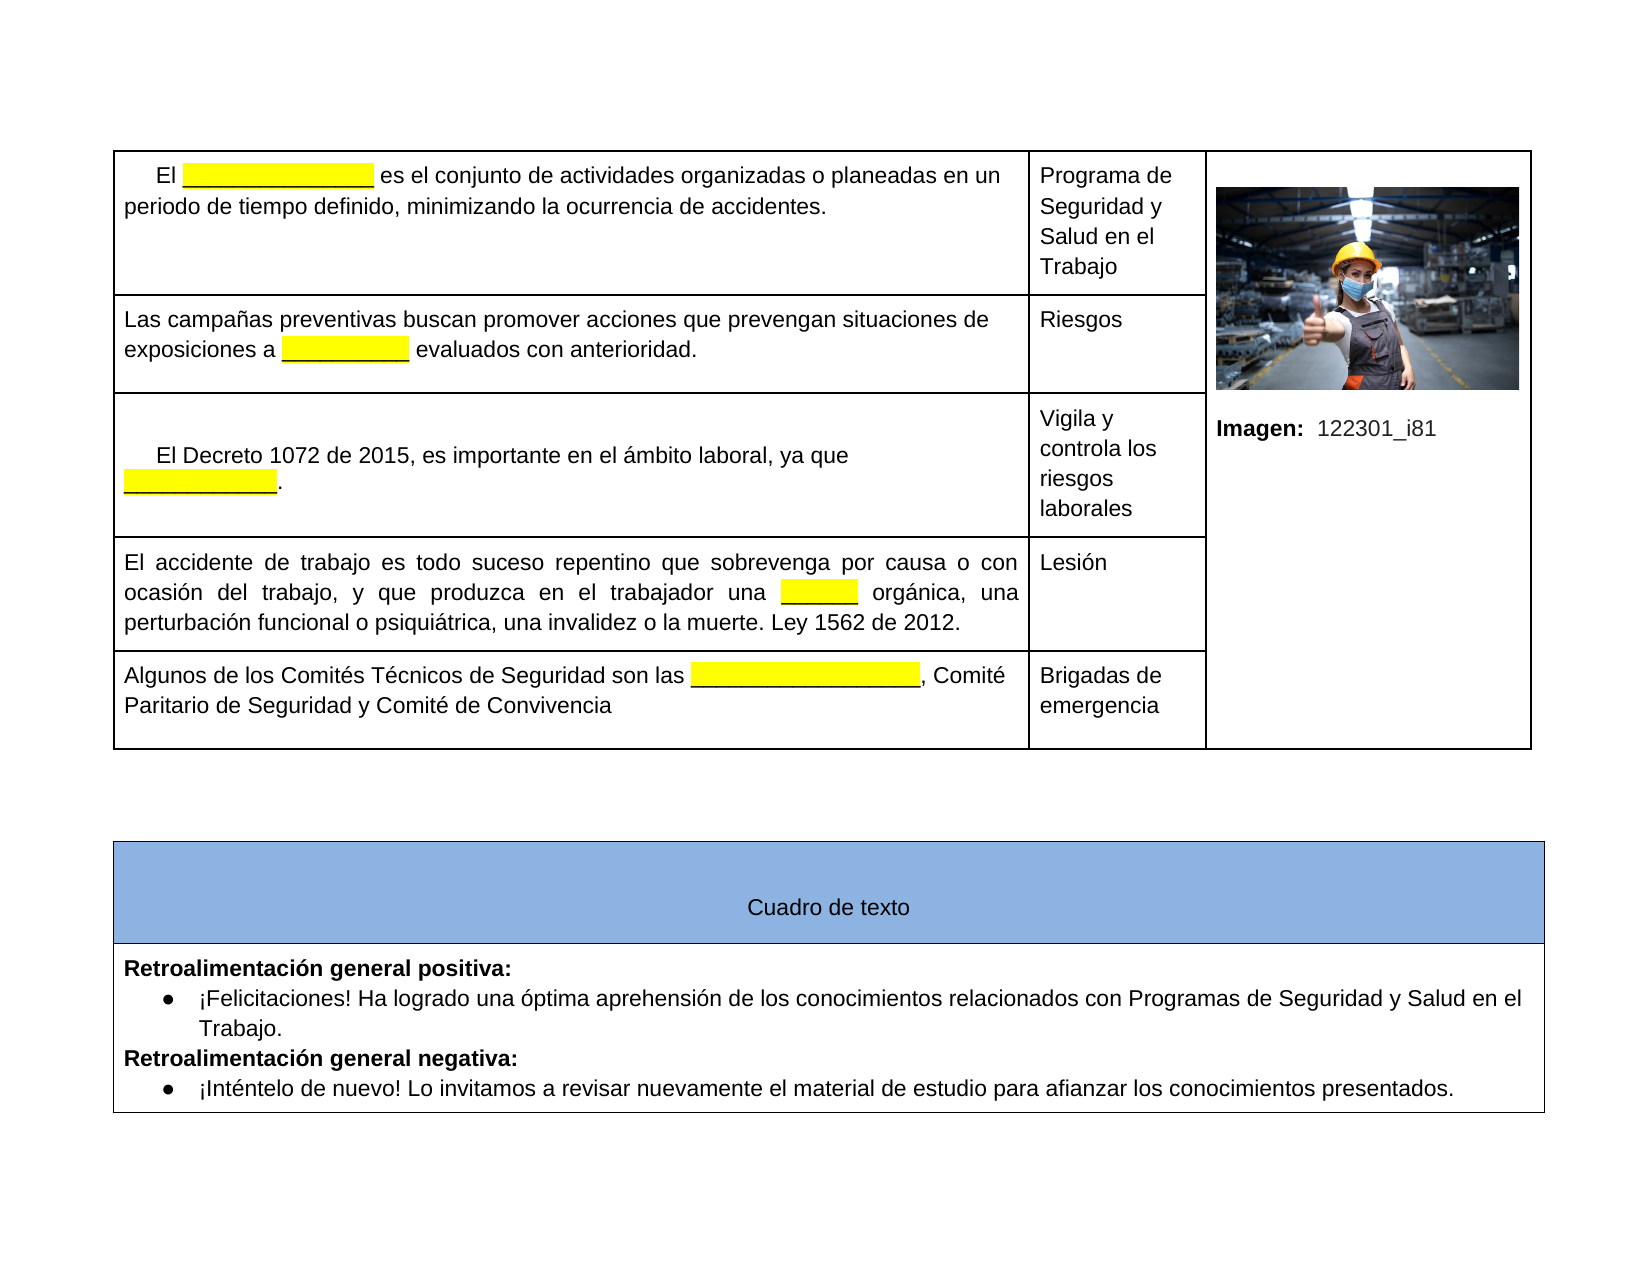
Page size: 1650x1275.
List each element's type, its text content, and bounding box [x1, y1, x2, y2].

table_cell Imagen: 122301_i81 [1207, 152, 1530, 748]
table_cell Brigadas de emergencia [1030, 652, 1205, 748]
table_cell Las campañas preventivas buscan promover acciones que prevengan situaciones de exposiciones a __________ evaluados con anterioridad. [115, 296, 1028, 392]
table_cell Vigila y controla los riesgos laborales [1030, 394, 1205, 536]
table_cell Programa de Seguridad y Salud en el Trabajo [1030, 152, 1205, 294]
picture [1216, 187, 1520, 390]
table_cell Lesión [1030, 538, 1205, 649]
table_cell El Decreto 1072 de 2015, es importante en el ámbito laboral, ya que ____________. [115, 394, 1028, 536]
table_cell El accidente de trabajo es todo suceso repentino que sobrevenga por causa o con ocasión del trabajo, y que produzca en el trabajador una ______ orgánica, una perturbación funcional o psiquiátrica, una invalidez o la muerte. Ley 1562 de 2012. [115, 538, 1028, 649]
table_cell Algunos de los Comités Técnicos de Seguridad son las __________________, Comité Paritario de Seguridad y Comité de Convivencia [115, 652, 1028, 748]
table_cell Riesgos [1030, 296, 1205, 392]
table_header Cuadro de texto [114, 842, 1544, 943]
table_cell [114, 944, 1544, 1112]
table_cell El _______________ es el conjunto de actividades organizadas o planeadas en un periodo de tiempo definido, minimizando la ocurrencia de accidentes. [115, 152, 1028, 294]
